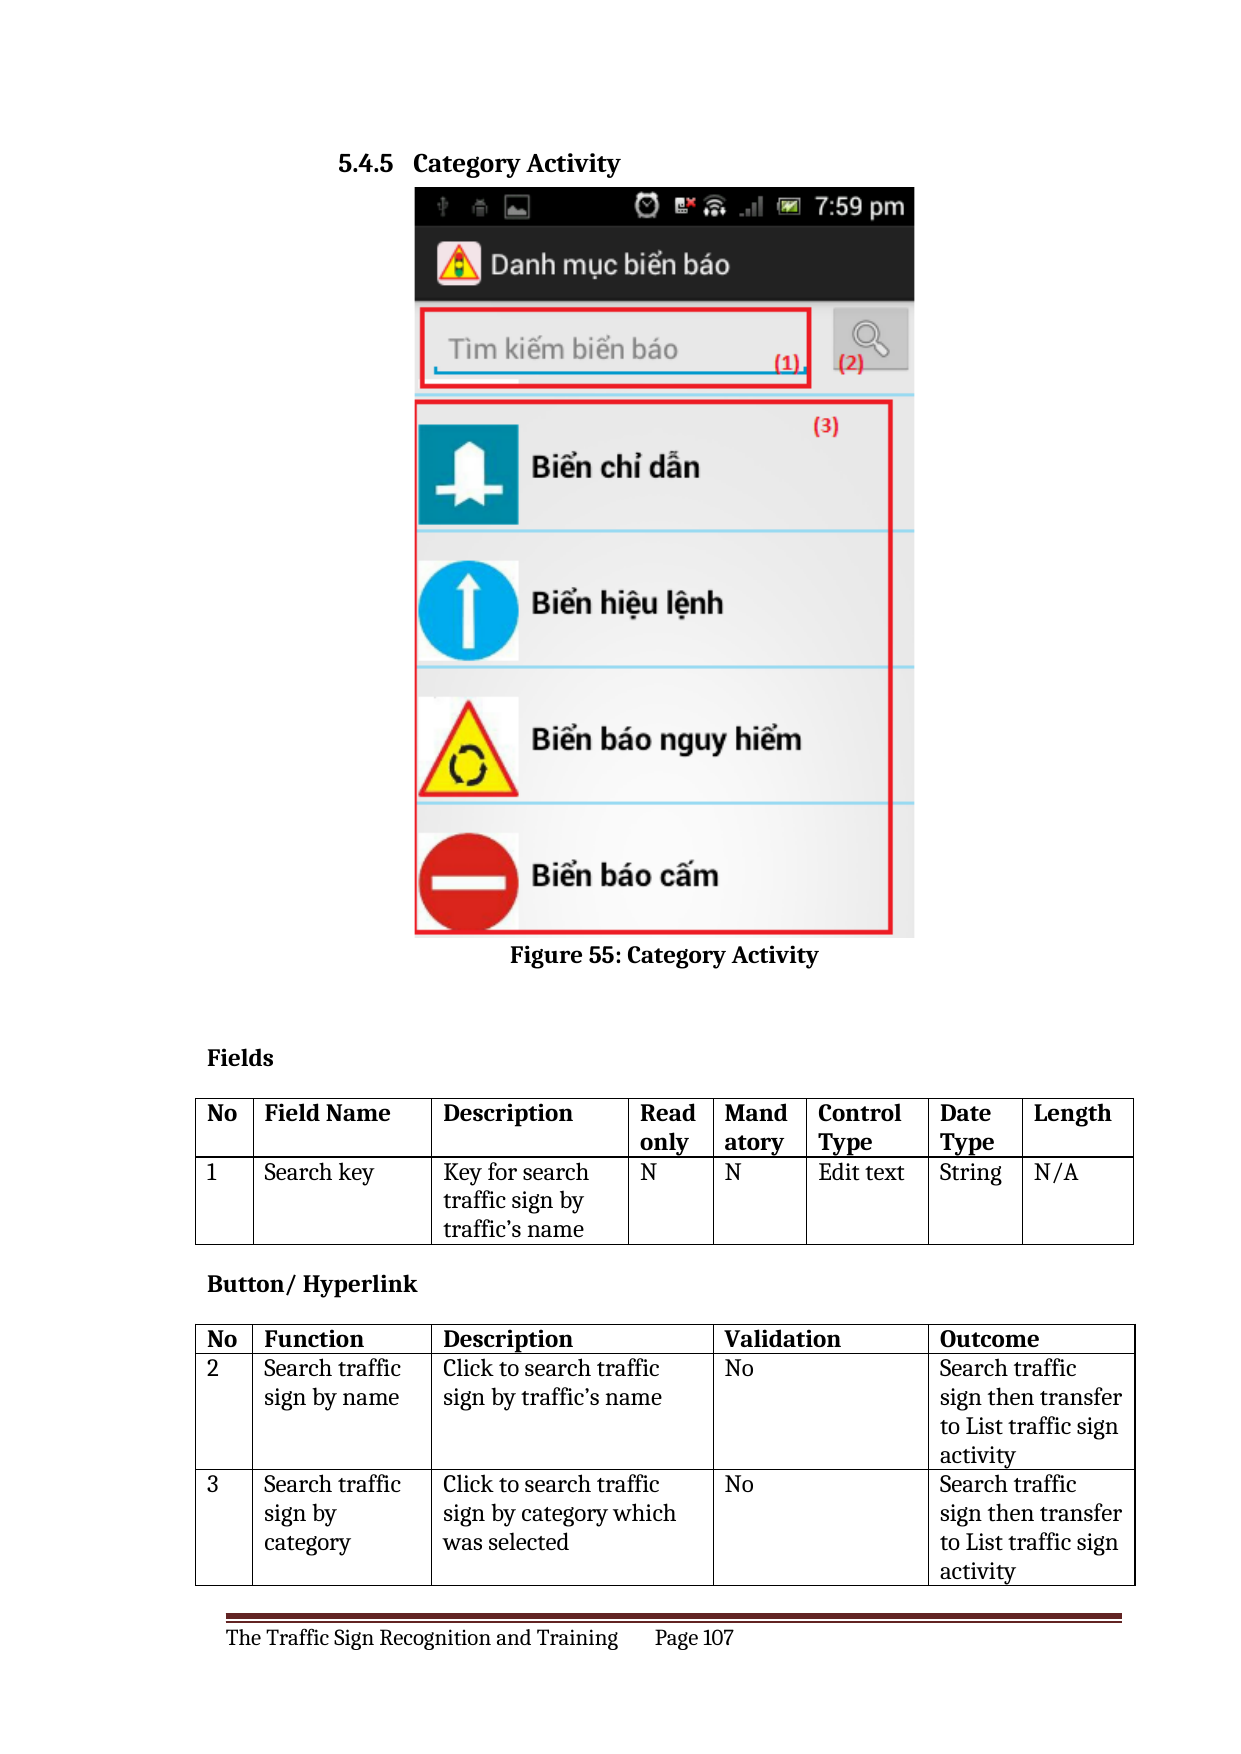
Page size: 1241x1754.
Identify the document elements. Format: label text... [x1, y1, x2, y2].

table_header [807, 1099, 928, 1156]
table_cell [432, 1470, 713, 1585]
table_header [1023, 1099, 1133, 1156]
picture [414, 187, 915, 938]
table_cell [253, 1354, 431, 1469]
text Button/ Hyperlink [207, 1270, 1122, 1298]
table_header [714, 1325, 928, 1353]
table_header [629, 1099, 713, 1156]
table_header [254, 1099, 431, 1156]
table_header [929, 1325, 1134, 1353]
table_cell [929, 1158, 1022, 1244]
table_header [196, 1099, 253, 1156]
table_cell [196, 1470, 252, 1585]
text Fields [207, 1044, 1122, 1073]
subtitle Category Activity [338, 148, 1122, 179]
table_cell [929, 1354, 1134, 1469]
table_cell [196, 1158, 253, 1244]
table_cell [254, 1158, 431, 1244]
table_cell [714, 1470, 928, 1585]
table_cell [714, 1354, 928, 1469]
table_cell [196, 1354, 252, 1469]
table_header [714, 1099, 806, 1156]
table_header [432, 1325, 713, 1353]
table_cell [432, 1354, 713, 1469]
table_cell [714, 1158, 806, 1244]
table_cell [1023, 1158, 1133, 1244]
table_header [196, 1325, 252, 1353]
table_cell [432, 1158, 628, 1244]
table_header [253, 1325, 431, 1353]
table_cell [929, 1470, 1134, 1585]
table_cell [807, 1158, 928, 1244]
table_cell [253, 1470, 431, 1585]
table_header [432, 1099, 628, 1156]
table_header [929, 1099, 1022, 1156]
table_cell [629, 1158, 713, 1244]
